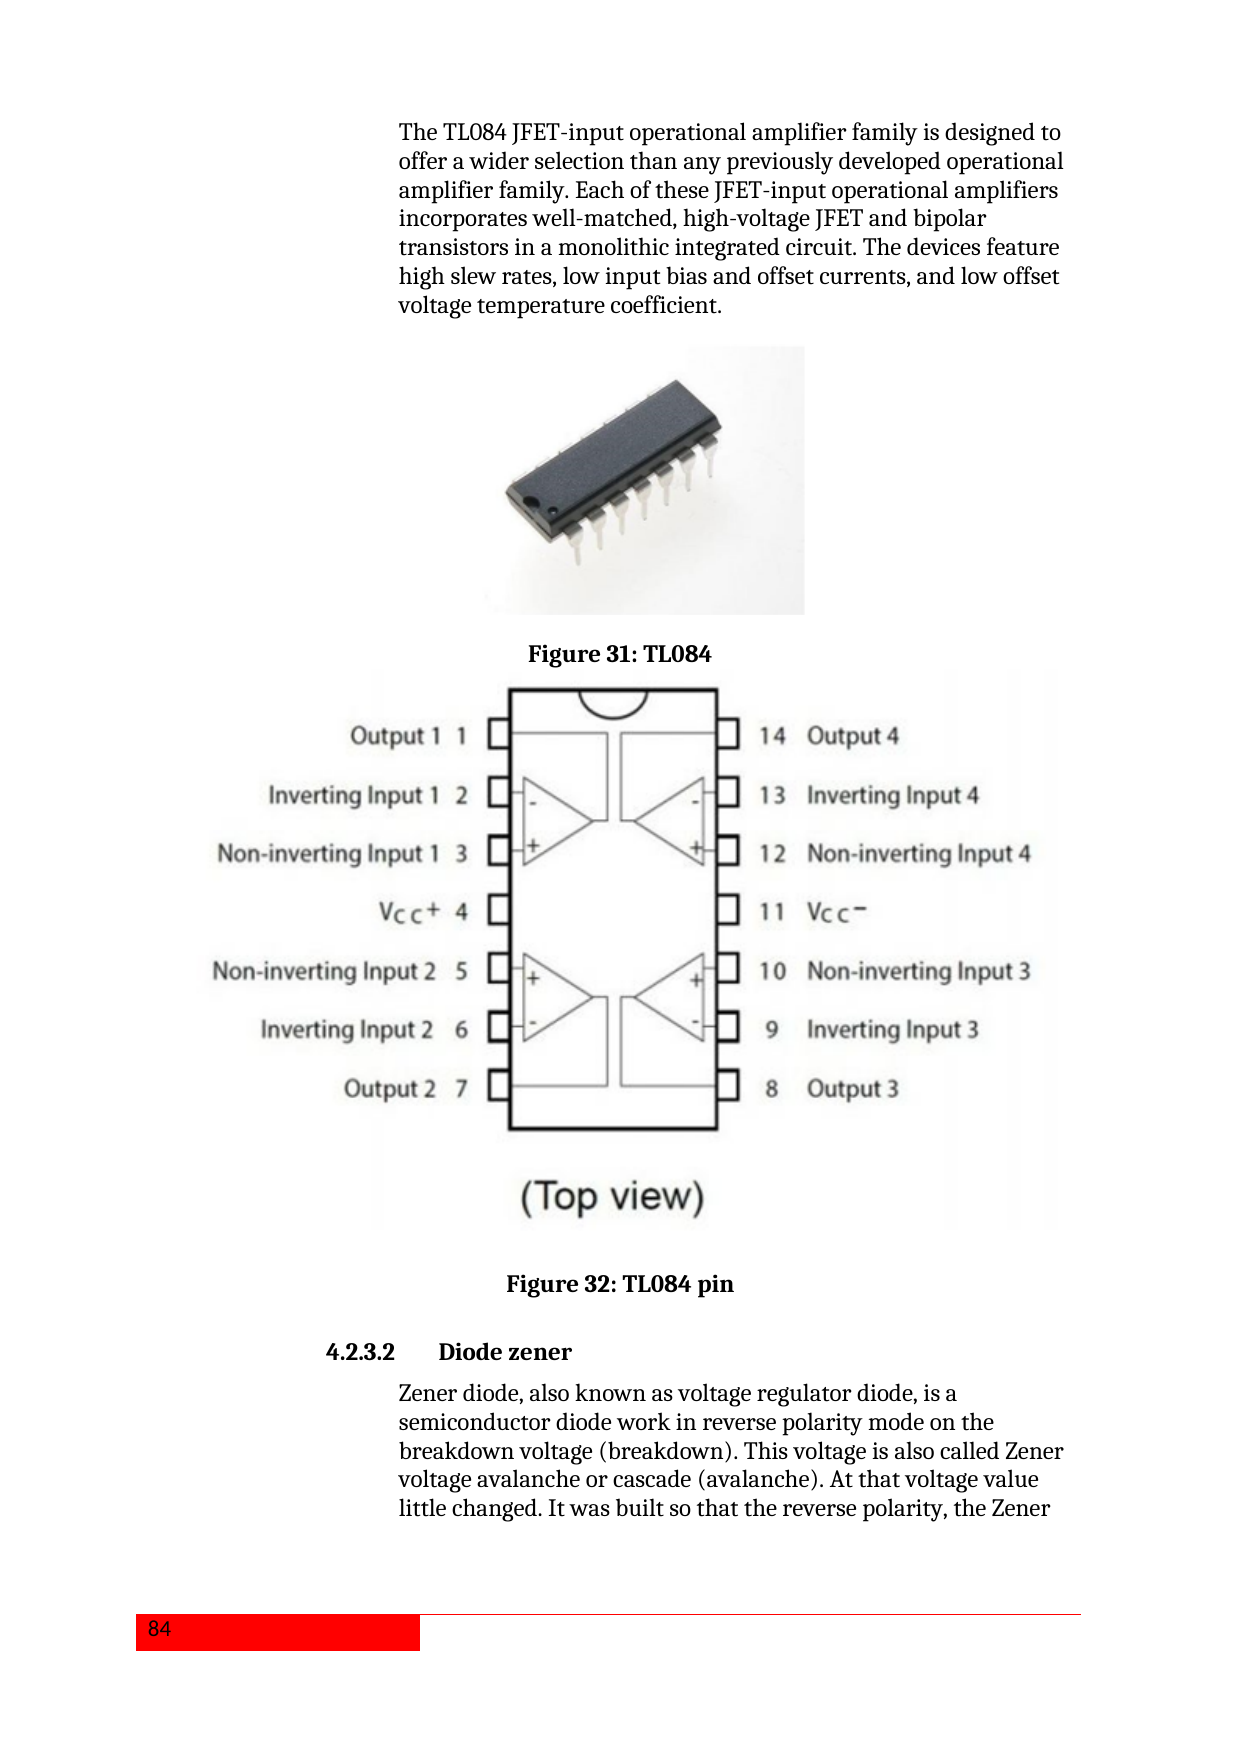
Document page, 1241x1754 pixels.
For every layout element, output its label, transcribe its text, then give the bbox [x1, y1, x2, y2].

list Figure 31: TL084 [148, 640, 1092, 668]
text The TL084 JFET-input operational amplifier family is designed to offer a wider selection than any previously developed operational amplifier family. Each of these JFET-input operational amplifiers incorporates well-matched, high-voltage JFET and bipolar transistors in a monolithic integrated circuit. The devices feature high slew rates, low input bias and offset currents, and low offset voltage temperature coefficient. [399, 118, 1092, 319]
picture [147, 668, 1083, 1246]
picture [430, 344, 810, 615]
subtitle Diode zener [326, 1338, 1092, 1367]
list Figure 32: TL084 pin [148, 1270, 1092, 1299]
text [399, 1379, 1092, 1523]
